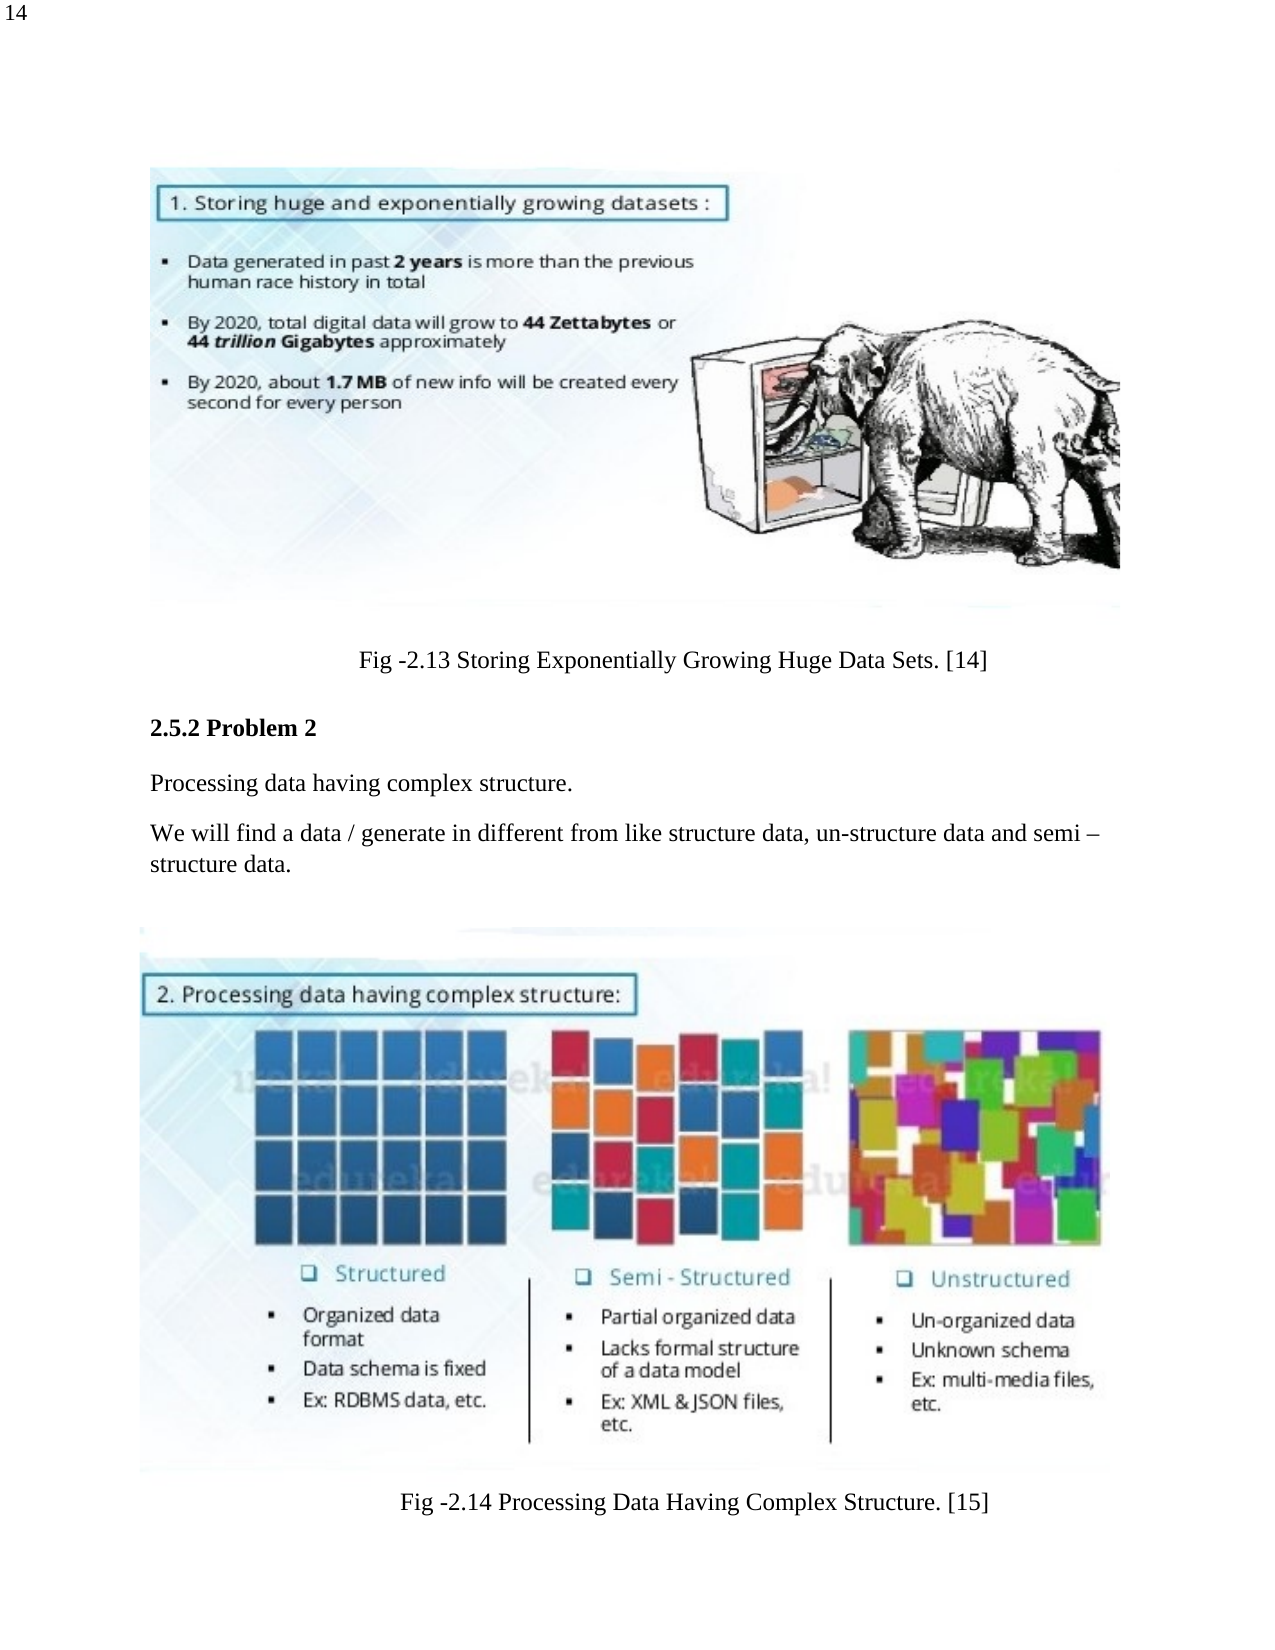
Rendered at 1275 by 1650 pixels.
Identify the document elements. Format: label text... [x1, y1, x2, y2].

text Processing data having complex structure. [150, 768, 1210, 797]
text Fig -2.14 Processing Data Having Complex Structure. [15] [400, 1487, 1210, 1515]
text We will find a data / generate in different from like structure data, un-structure data and semi –structure data. [150, 818, 1111, 877]
picture [139, 927, 1110, 1487]
picture [150, 150, 1121, 625]
text Fig -2.13 Storing Exponentially Growing Huge Data Sets. [14] [358, 645, 1210, 674]
list Problem 2 [150, 713, 1210, 742]
